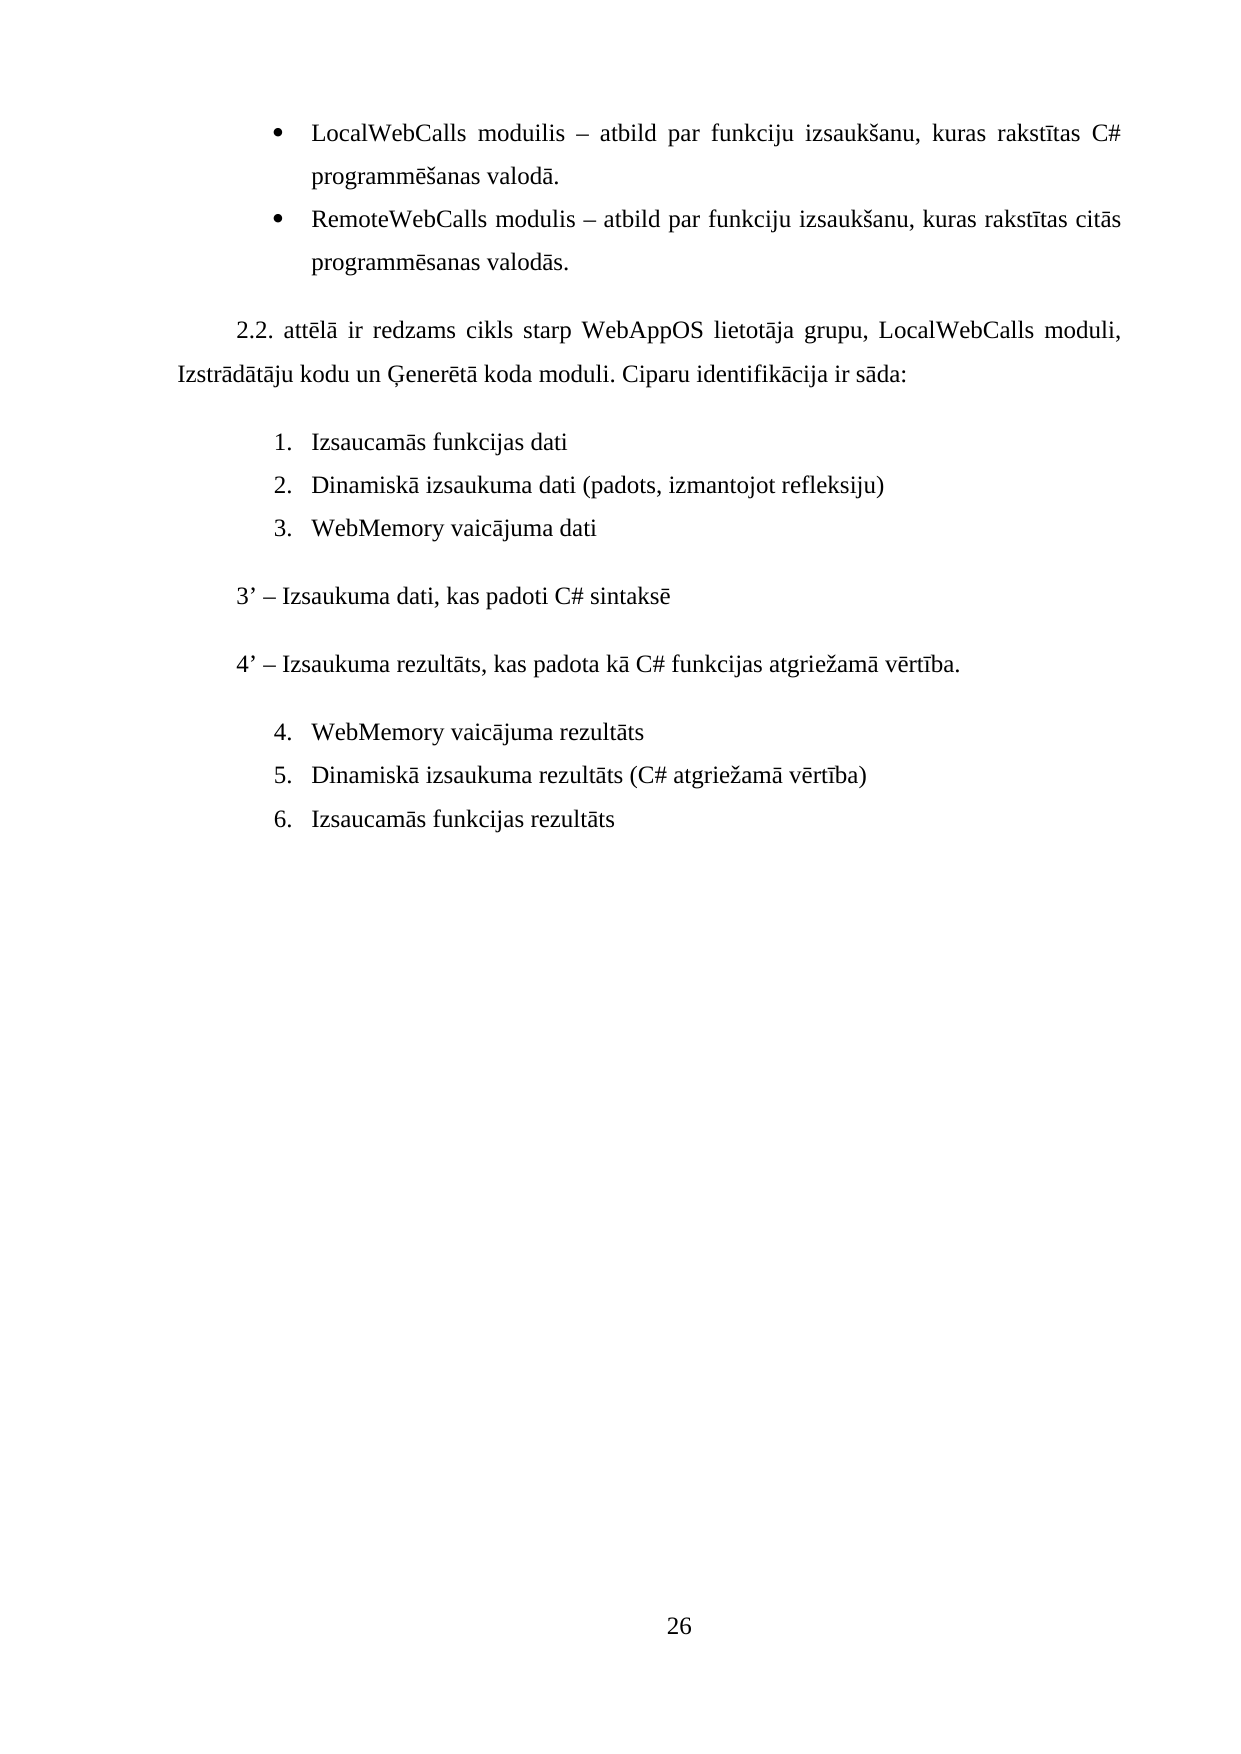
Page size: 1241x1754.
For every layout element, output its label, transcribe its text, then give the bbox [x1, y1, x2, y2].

list RemoteWebCalls modulis – atbild par funkciju izsaukšanu, kuras rakstītas citās programmēsanas valodās. [273, 204, 1122, 276]
text 4’ – Izsaukuma rezultāts, kas padota kā C# funkcijas atgriežamā vērtība. [177, 649, 1122, 678]
text 2.2. attēlā ir redzams cikls starp WebAppOS lietotāja grupu, LocalWebCalls moduli, Izstrādātāju kodu un Ģenerētā koda moduli. Ciparu identifikācija ir sāda: [177, 316, 1122, 387]
list Izsaucamās funkcijas rezultāts [273, 804, 1122, 832]
list Izsaucamās funkcijas dati [273, 427, 1122, 456]
list WebMemory vaicājuma rezultāts [273, 717, 1122, 746]
list Dinamiskā izsaukuma rezultāts (C# atgriežamā vērtība) [273, 761, 1122, 789]
list LocalWebCalls moduilis – atbild par funkciju izsaukšanu, kuras rakstītas C# programmēšanas valodā. [273, 118, 1122, 190]
list WebMemory vaicājuma dati [273, 513, 1122, 542]
text 3’ – Izsaukuma dati, kas padoti C# sintaksē [177, 581, 1122, 610]
list Dinamiskā izsaukuma dati (padots, izmantojot refleksiju) [273, 470, 1122, 499]
